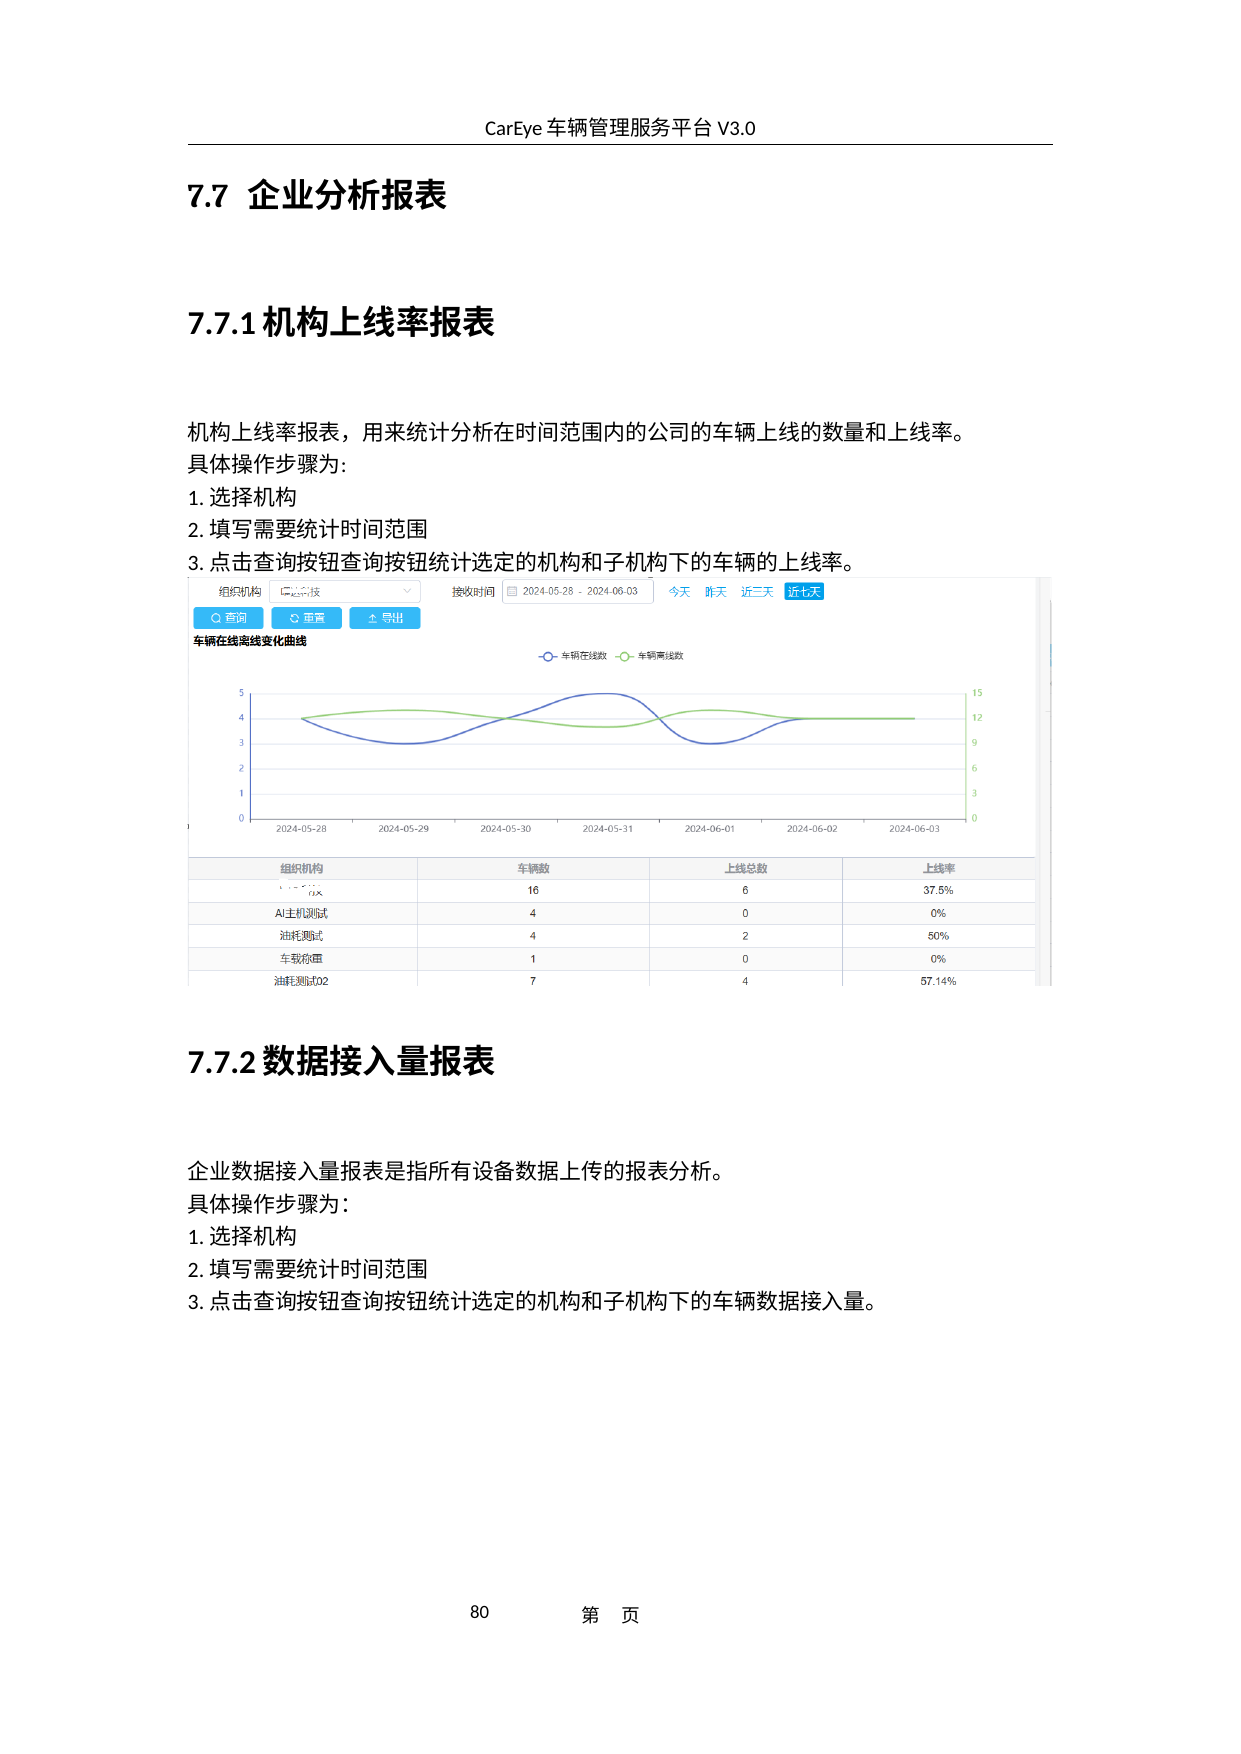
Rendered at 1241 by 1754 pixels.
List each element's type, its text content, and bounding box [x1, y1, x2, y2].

list 点击查询按钮查询按钮统计选定的机构和子机构下的车辆的上线率。 [187, 544, 1053, 577]
text 机构上线率报表，用来统计分析在时间范围内的公司的车辆上线的数量和上线率。 [187, 414, 1053, 447]
subtitle 机构上线率报表 [187, 287, 1053, 352]
subtitle 数据接入量报表 [187, 1027, 1053, 1092]
subtitle 企业分析报表 [187, 160, 1053, 225]
list 选择机构 [187, 1219, 1053, 1251]
list 填写需要统计时间范围 [187, 1251, 1053, 1284]
list 选择机构 [187, 479, 1053, 512]
text 具体操作步骤为： [187, 1186, 1053, 1219]
text 企业数据接入量报表是指所有设备数据上传的报表分析。 [187, 1154, 1053, 1186]
text 具体操作步骤为: [187, 447, 1053, 479]
list 填写需要统计时间范围 [187, 512, 1053, 544]
list 点击查询按钮查询按钮统计选定的机构和子机构下的车辆数据接入量。 [187, 1284, 1053, 1316]
picture [187, 577, 1052, 986]
